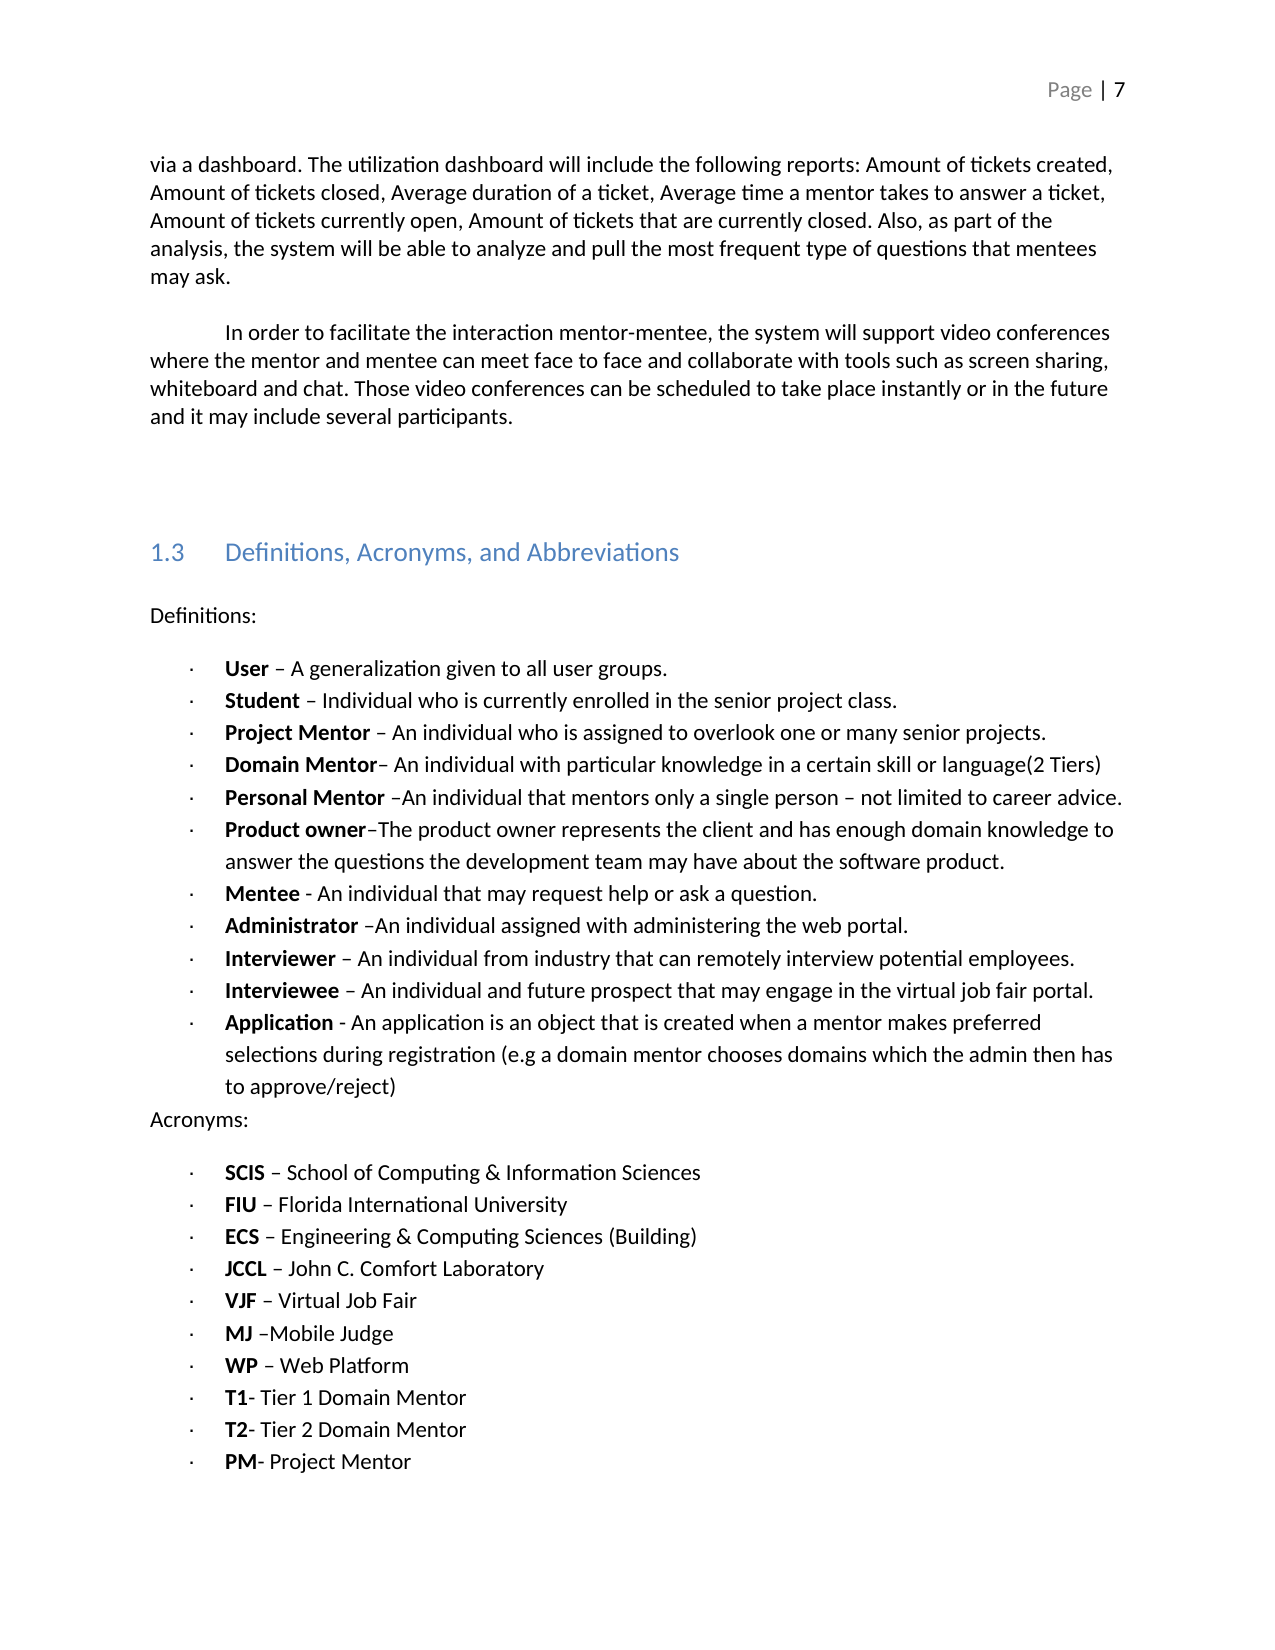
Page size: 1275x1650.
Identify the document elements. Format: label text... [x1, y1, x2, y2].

list Application - An application is an object that is created when a mentor makes preferred selections during registration (e.g a domain mentor chooses domains which the admin then has to approve/reject) [188, 1008, 1125, 1101]
list WP – Web Platform [188, 1351, 1125, 1379]
list Personal Mentor –An individual that mentors only a single person – not limited to career advice. [188, 783, 1125, 811]
list JCCL – John C. Comfort Laboratory [188, 1254, 1125, 1282]
list Domain Mentor– An individual with particular knowledge in a certain skill or language(2 Tiers) [188, 751, 1125, 779]
list SCIS – School of Computing & Information Sciences [188, 1158, 1125, 1186]
list FIU – Florida International University [188, 1190, 1125, 1218]
list Interviewee – An individual and future prospect that may engage in the virtual job fair portal. [188, 976, 1125, 1004]
list MJ –Mobile Judge [188, 1319, 1125, 1347]
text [150, 150, 1125, 290]
list Interviewer – An individual from industry that can remotely interview potential employees. [188, 944, 1125, 972]
list User – A generalization given to all user groups. [188, 654, 1125, 682]
list Administrator –An individual assigned with administering the web portal. [188, 912, 1125, 939]
list VJF – Virtual Job Fair [188, 1286, 1125, 1314]
list Student – Individual who is currently enrolled in the senior project class. [188, 686, 1125, 714]
list PM- Project Mentor [188, 1447, 1125, 1475]
text In order to facilitate the interaction mentor-mentee, the system will support video conferences where the mentor and mentee can meet face to face and collaborate with tools such as screen sharing, whiteboard and chat. Those video conferences can be scheduled to take place instantly or in the future and it may include several participants. [150, 318, 1125, 430]
text Definitions: [150, 601, 1125, 629]
list Project Mentor – An individual who is assigned to overlook one or many senior projects. [188, 718, 1125, 746]
list T2- Tier 2 Domain Mentor [188, 1415, 1125, 1443]
list Product owner–The product owner represents the client and has enough domain knowledge to answer the questions the development team may have about the software product. [188, 815, 1125, 875]
list Mentee - An individual that may request help or ask a question. [188, 879, 1125, 907]
subtitle 1.3 Definitions, Acronyms, and Abbreviations [150, 535, 1125, 568]
list T1- Tier 1 Domain Mentor [188, 1383, 1125, 1411]
text Acronyms: [150, 1105, 1125, 1133]
list ECS – Engineering & Computing Sciences (Building) [188, 1222, 1125, 1250]
